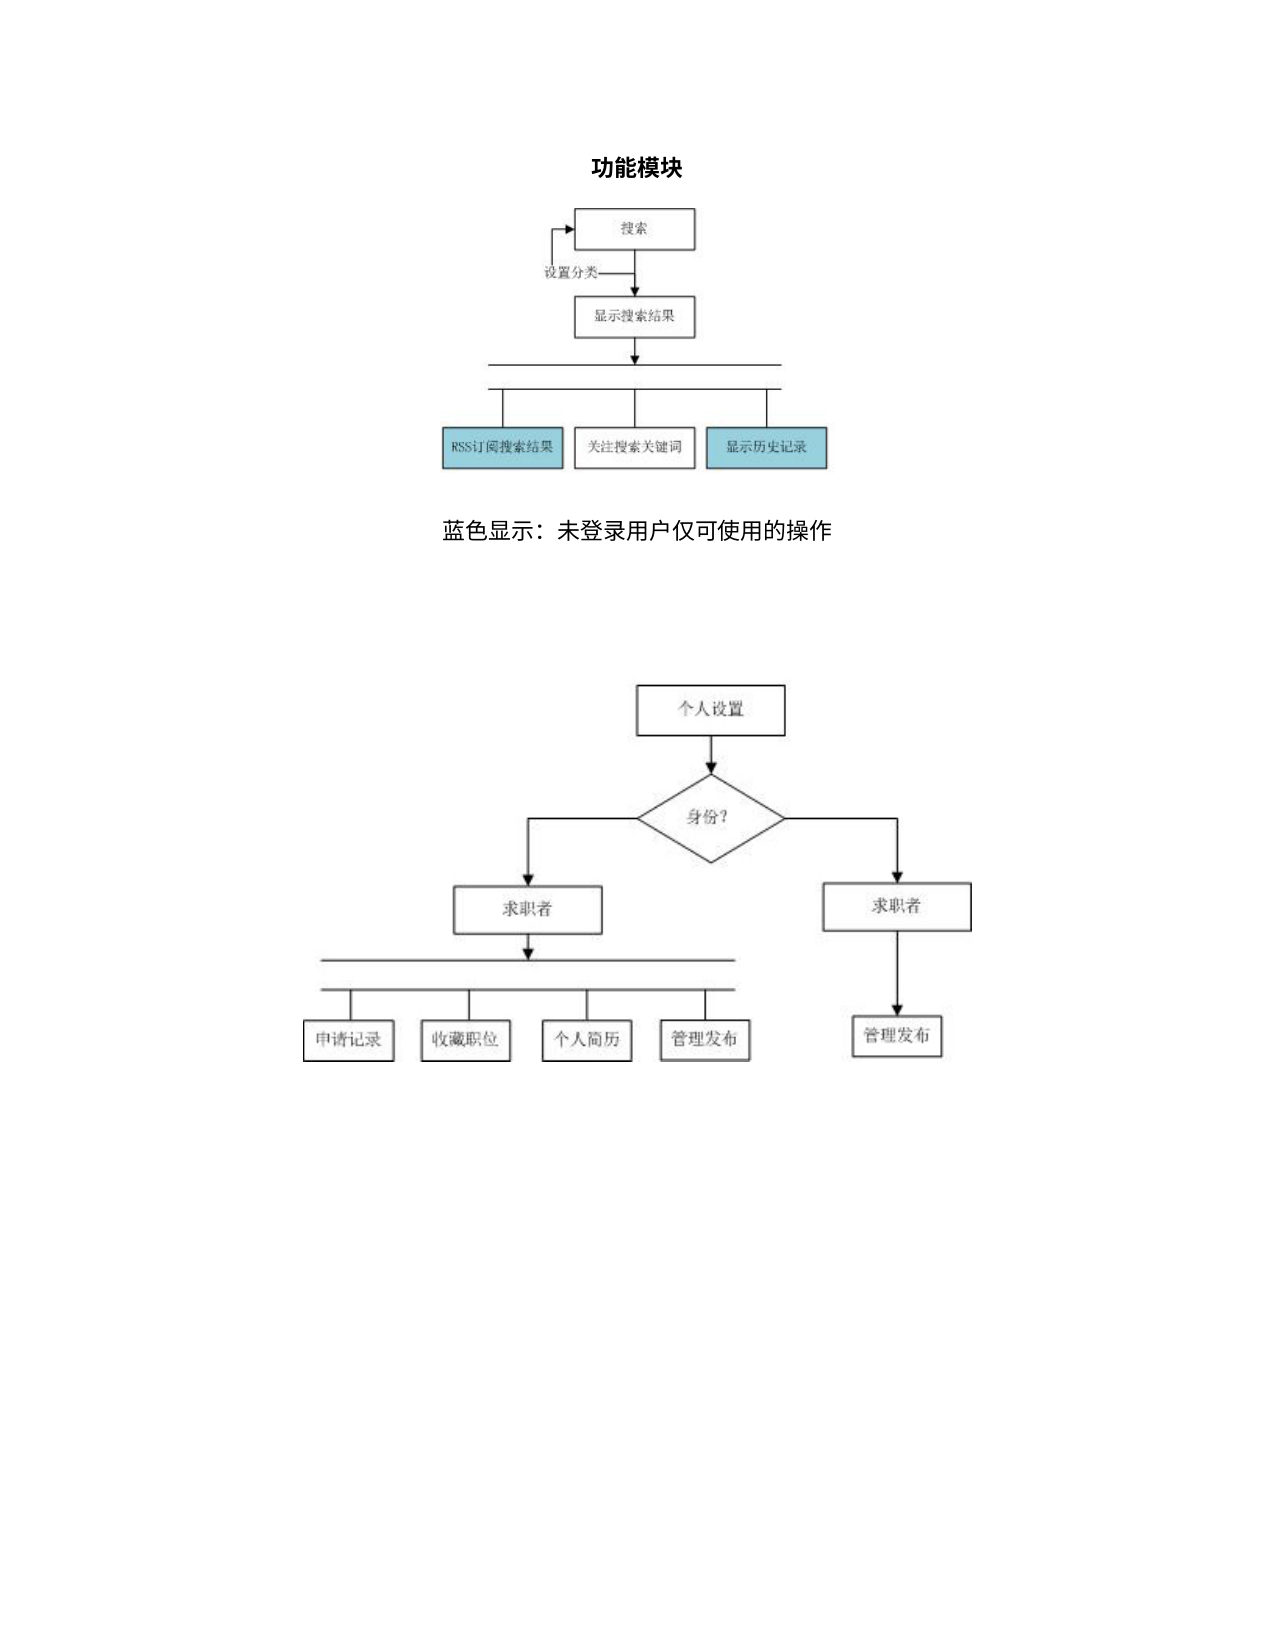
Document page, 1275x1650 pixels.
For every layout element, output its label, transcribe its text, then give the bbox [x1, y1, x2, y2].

text 功能模块 [150, 150, 1125, 183]
text 蓝色显示：未登录用户仅可使用的操作 [150, 513, 1125, 546]
picture [303, 624, 972, 1062]
picture [440, 208, 835, 488]
